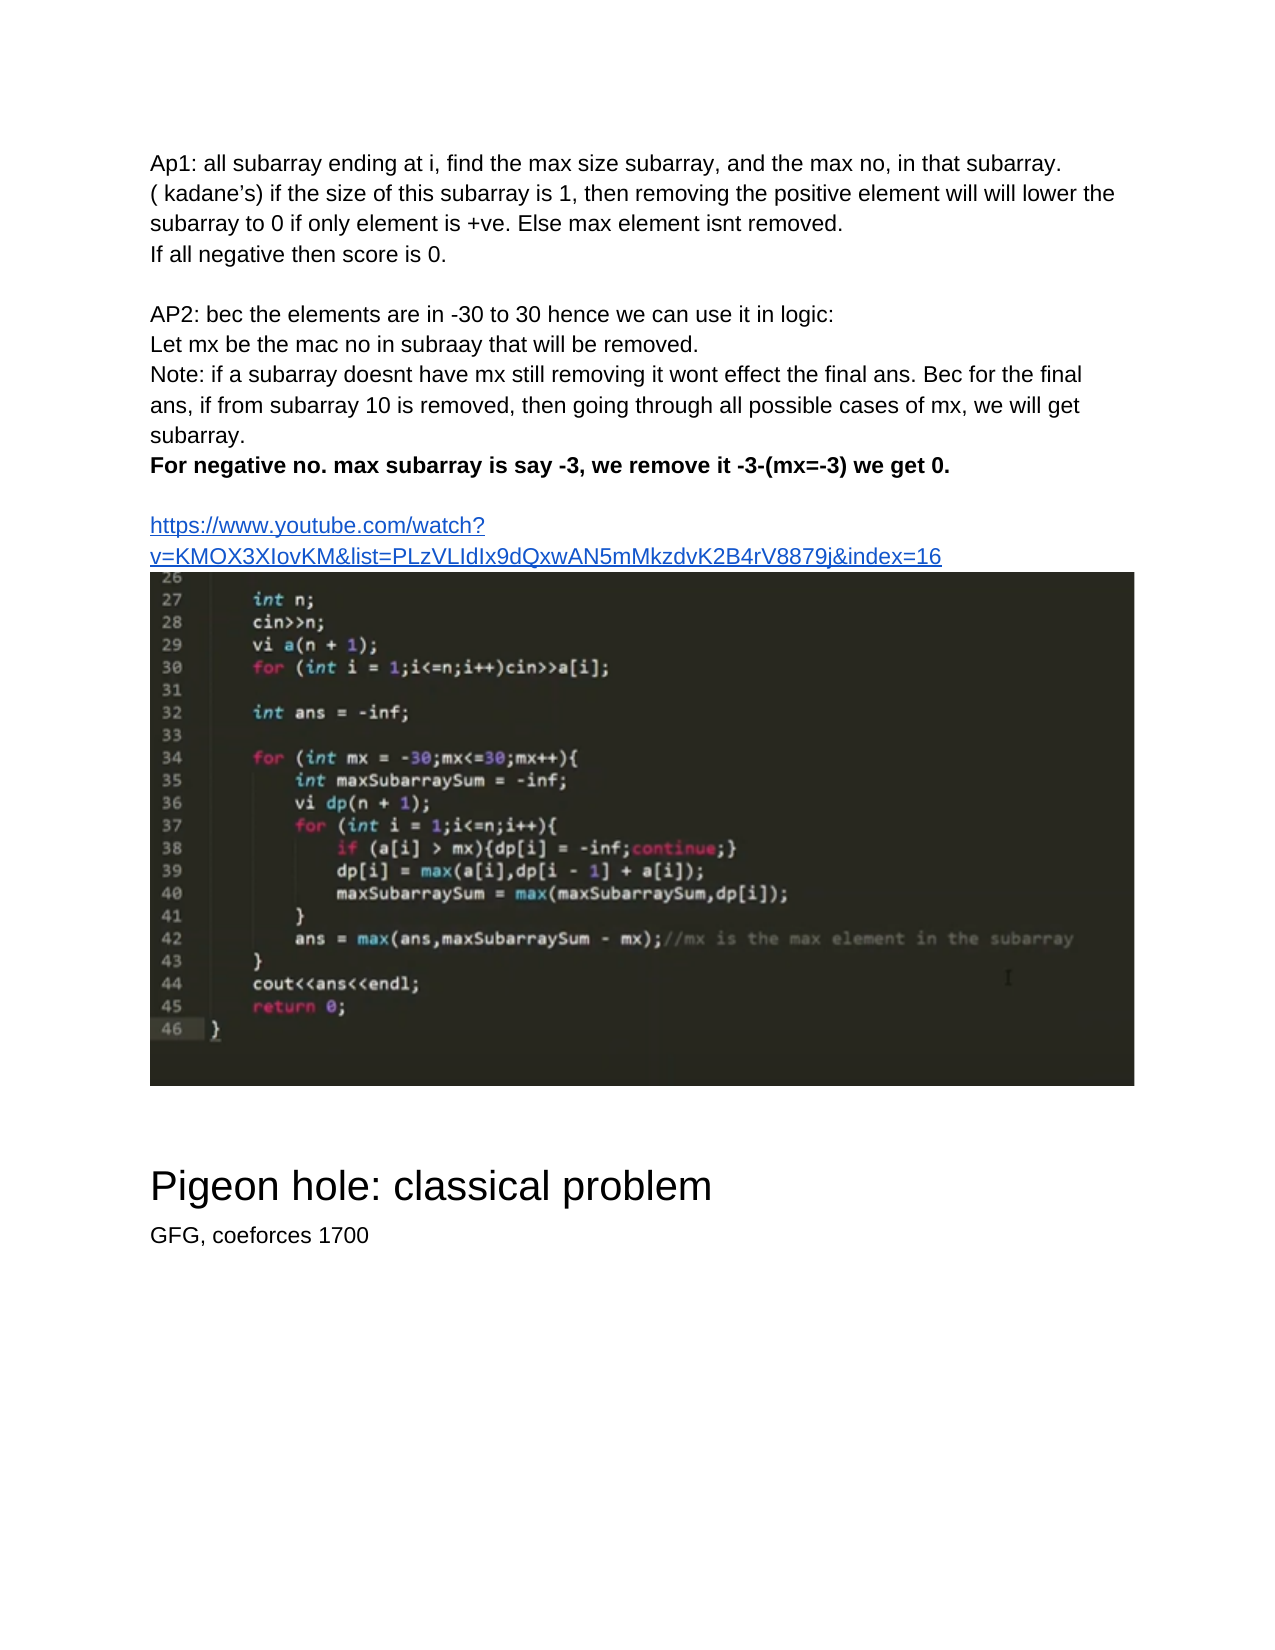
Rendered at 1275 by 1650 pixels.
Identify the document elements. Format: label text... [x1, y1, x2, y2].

text AP2: bec the elements are in -30 to 30 hence we can use it in logic: [150, 301, 1125, 327]
text Let mx be the mac no in subraay that will be removed. [150, 331, 1125, 358]
picture [150, 572, 1135, 1086]
text Ap1: all subarray ending at i, find the max size subarray, and the max no, in that subarray. ( kadane’s) if the size of this subarray is 1, then removing the positive element will will lower the subarray to 0 if only element is +ve. Else max element isnt removed. [150, 150, 1125, 237]
text https://www.youtube.com/watch?v=KMOX3XIovKM&list=PLzVLIdIx9dQxwAN5mMkzdvK2B4rV8879j&index=16 [150, 512, 1125, 569]
text If all negative then score is 0. [150, 241, 1125, 267]
subtitle Pigeon hole: classical problem [150, 1161, 1125, 1209]
text For negative no. max subarray is say -3, we remove it -3-(mx=-3) we get 0. [150, 452, 1125, 478]
text GFG, coeforces 1700 [150, 1222, 1125, 1248]
text Note: if a subarray doesnt have mx still removing it wont effect the final ans. Bec for the final ans, if from subarray 10 is removed, then going through all possible cases of mx, we will get subarray. [150, 361, 1125, 448]
